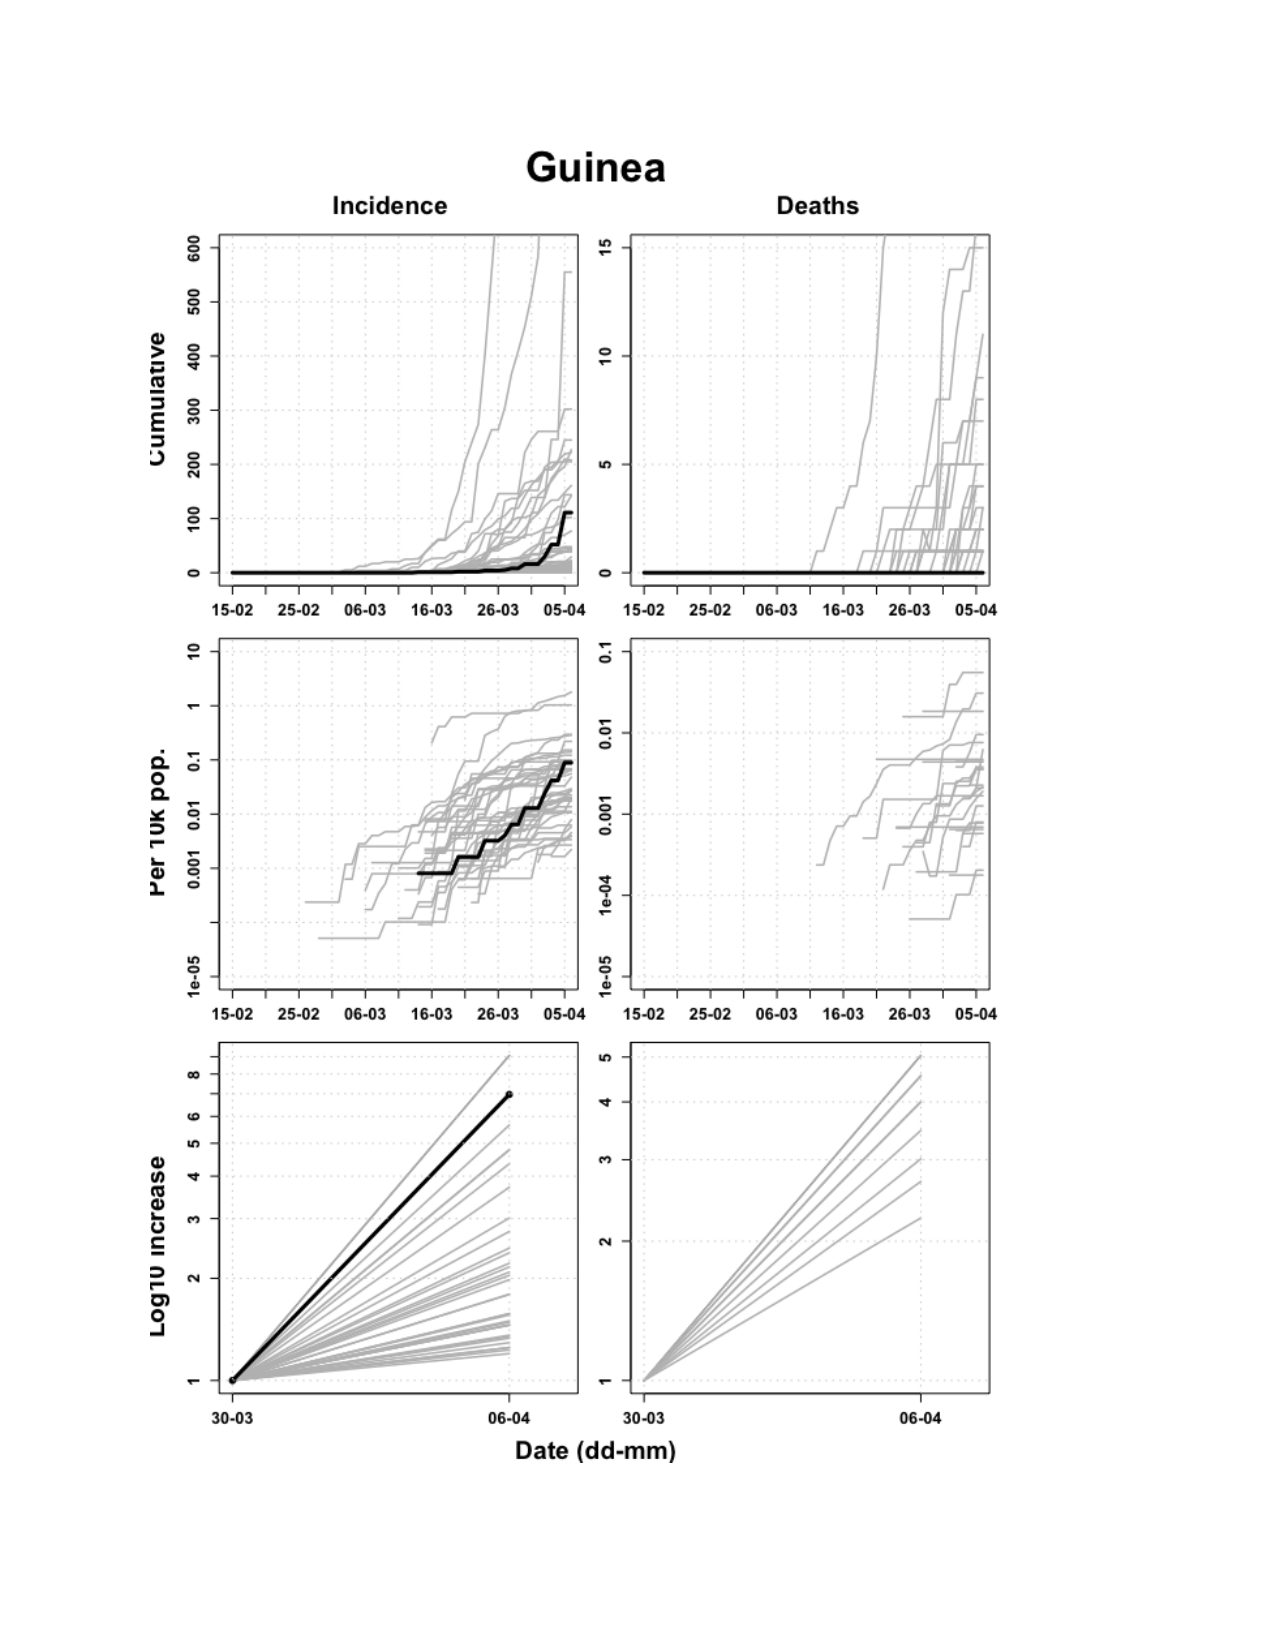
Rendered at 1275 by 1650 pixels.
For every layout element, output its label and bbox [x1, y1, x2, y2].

picture [150, 150, 1025, 1463]
